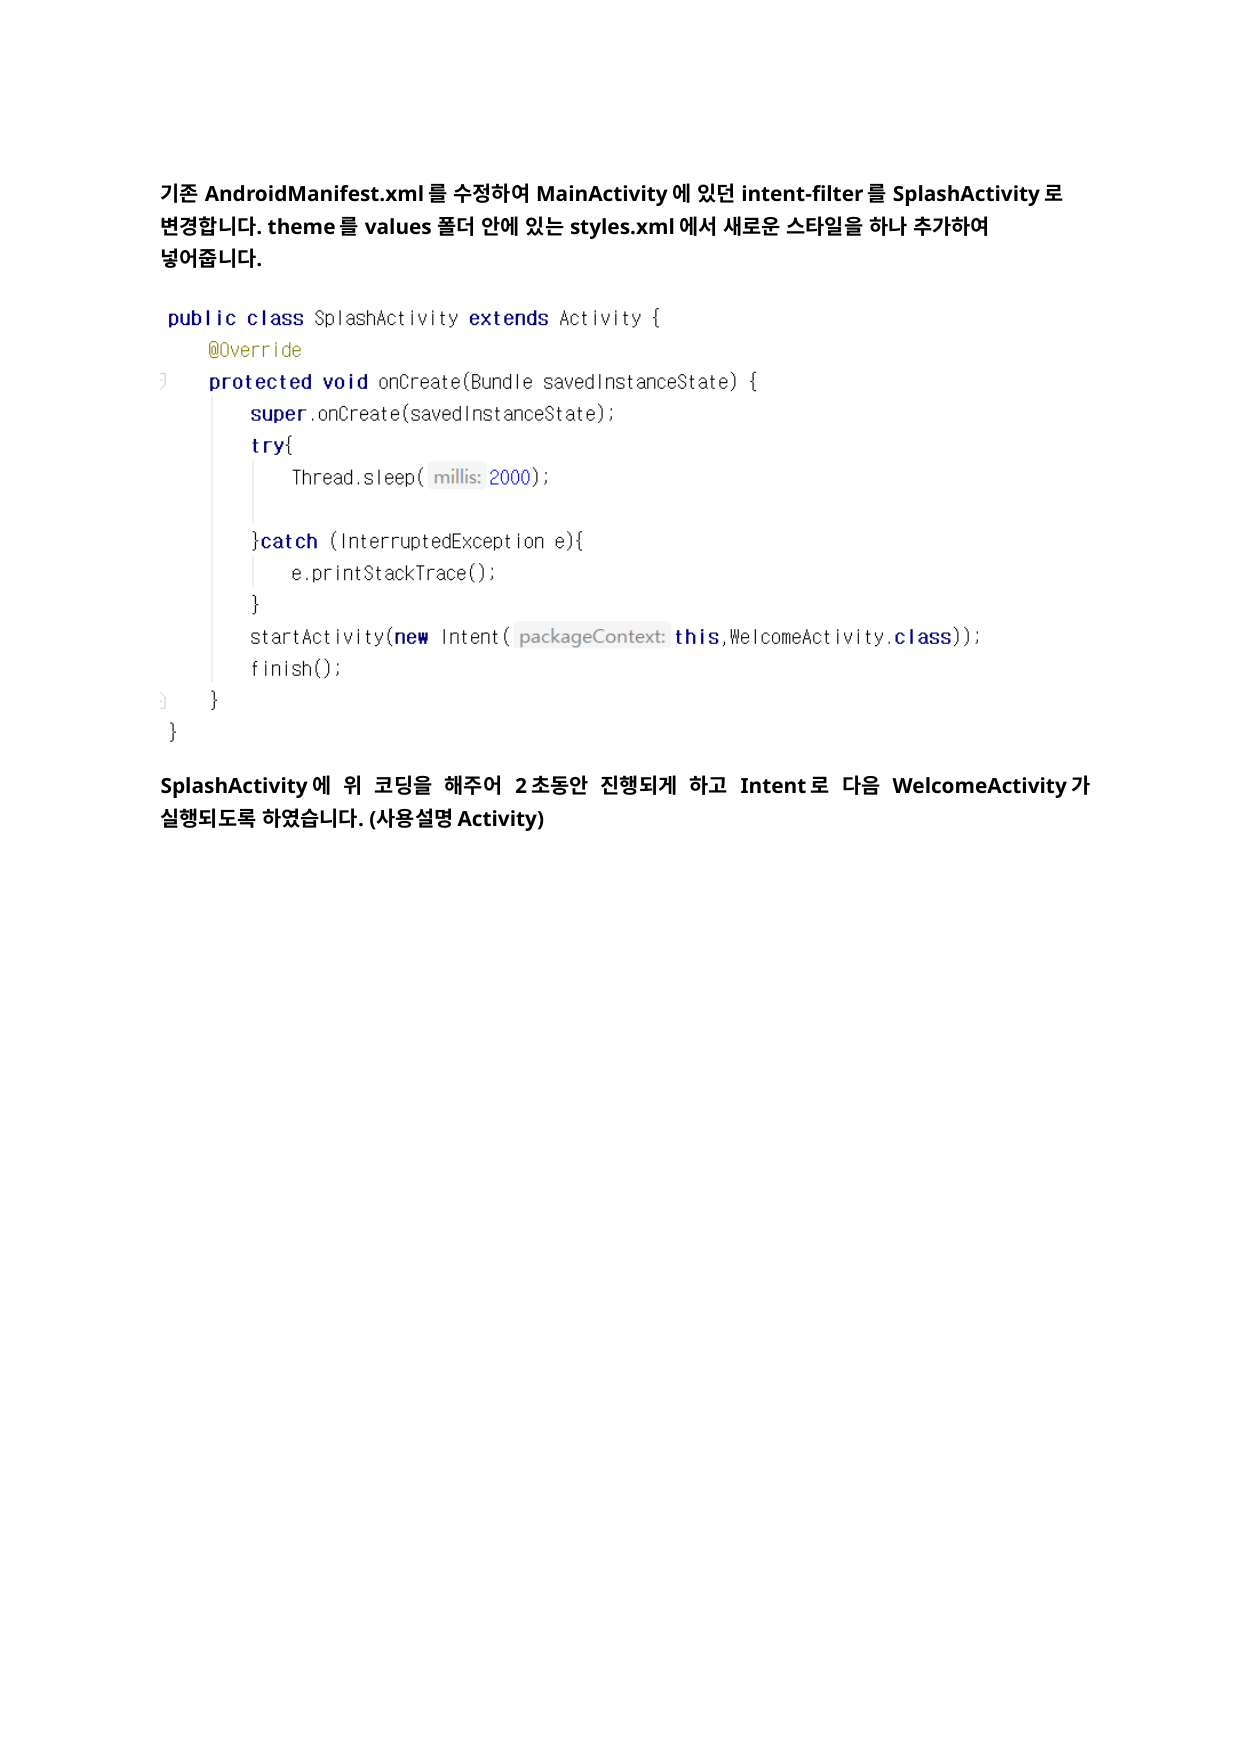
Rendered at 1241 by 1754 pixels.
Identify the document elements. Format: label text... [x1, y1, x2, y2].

picture [160, 292, 1010, 751]
text SplashActivity에 위 코딩을 해주어 2초동안 진행되게 하고 Intent로 다음 WelcomeActivity가 실행되도록 하였습니다. (사용설명Activity) [160, 769, 1090, 832]
text 기존 AndroidManifest.xml를 수정하여 MainActivity에 있던 intent-filter를 SplashActivity로 변경합니다. theme를 values 폴더 안에 있는 styles.xml에서 새로운 스타일을 하나 추가하여 넣어줍니다. [160, 177, 1090, 273]
